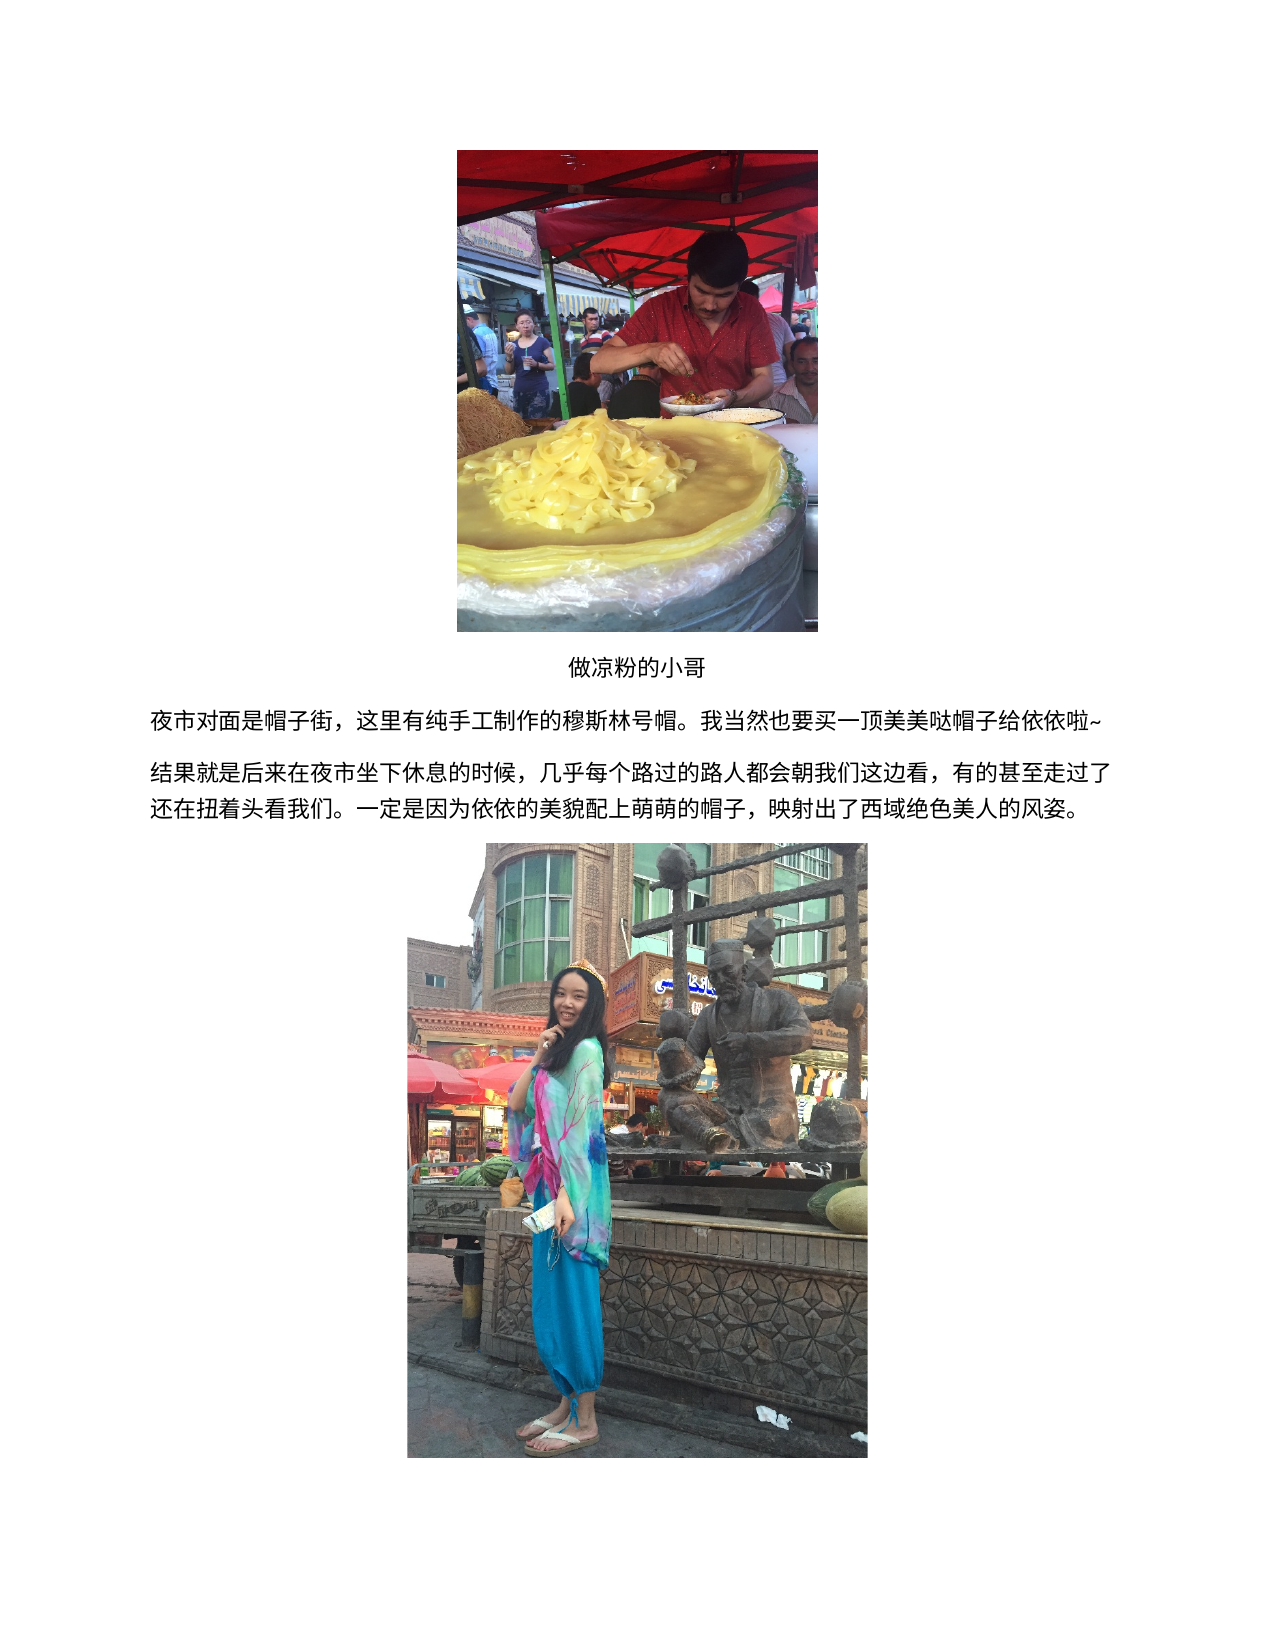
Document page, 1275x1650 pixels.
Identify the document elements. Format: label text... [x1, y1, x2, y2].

text 结果就是后来在夜市坐下休息的时候，几乎每个路过的路人都会朝我们这边看，有的甚至走过了还在扭着头看我们。一定是因为依依的美貌配上萌萌的帽子，映射出了西域绝色美人的风姿。 [150, 755, 1125, 824]
text 做凉粉的小哥 [150, 650, 1125, 683]
text 夜市对面是帽子街，这里有纯手工制作的穆斯林号帽。我当然也要买一顶美美哒帽子给依依啦~ [150, 703, 1125, 736]
picture [457, 150, 818, 632]
picture [407, 843, 868, 1458]
